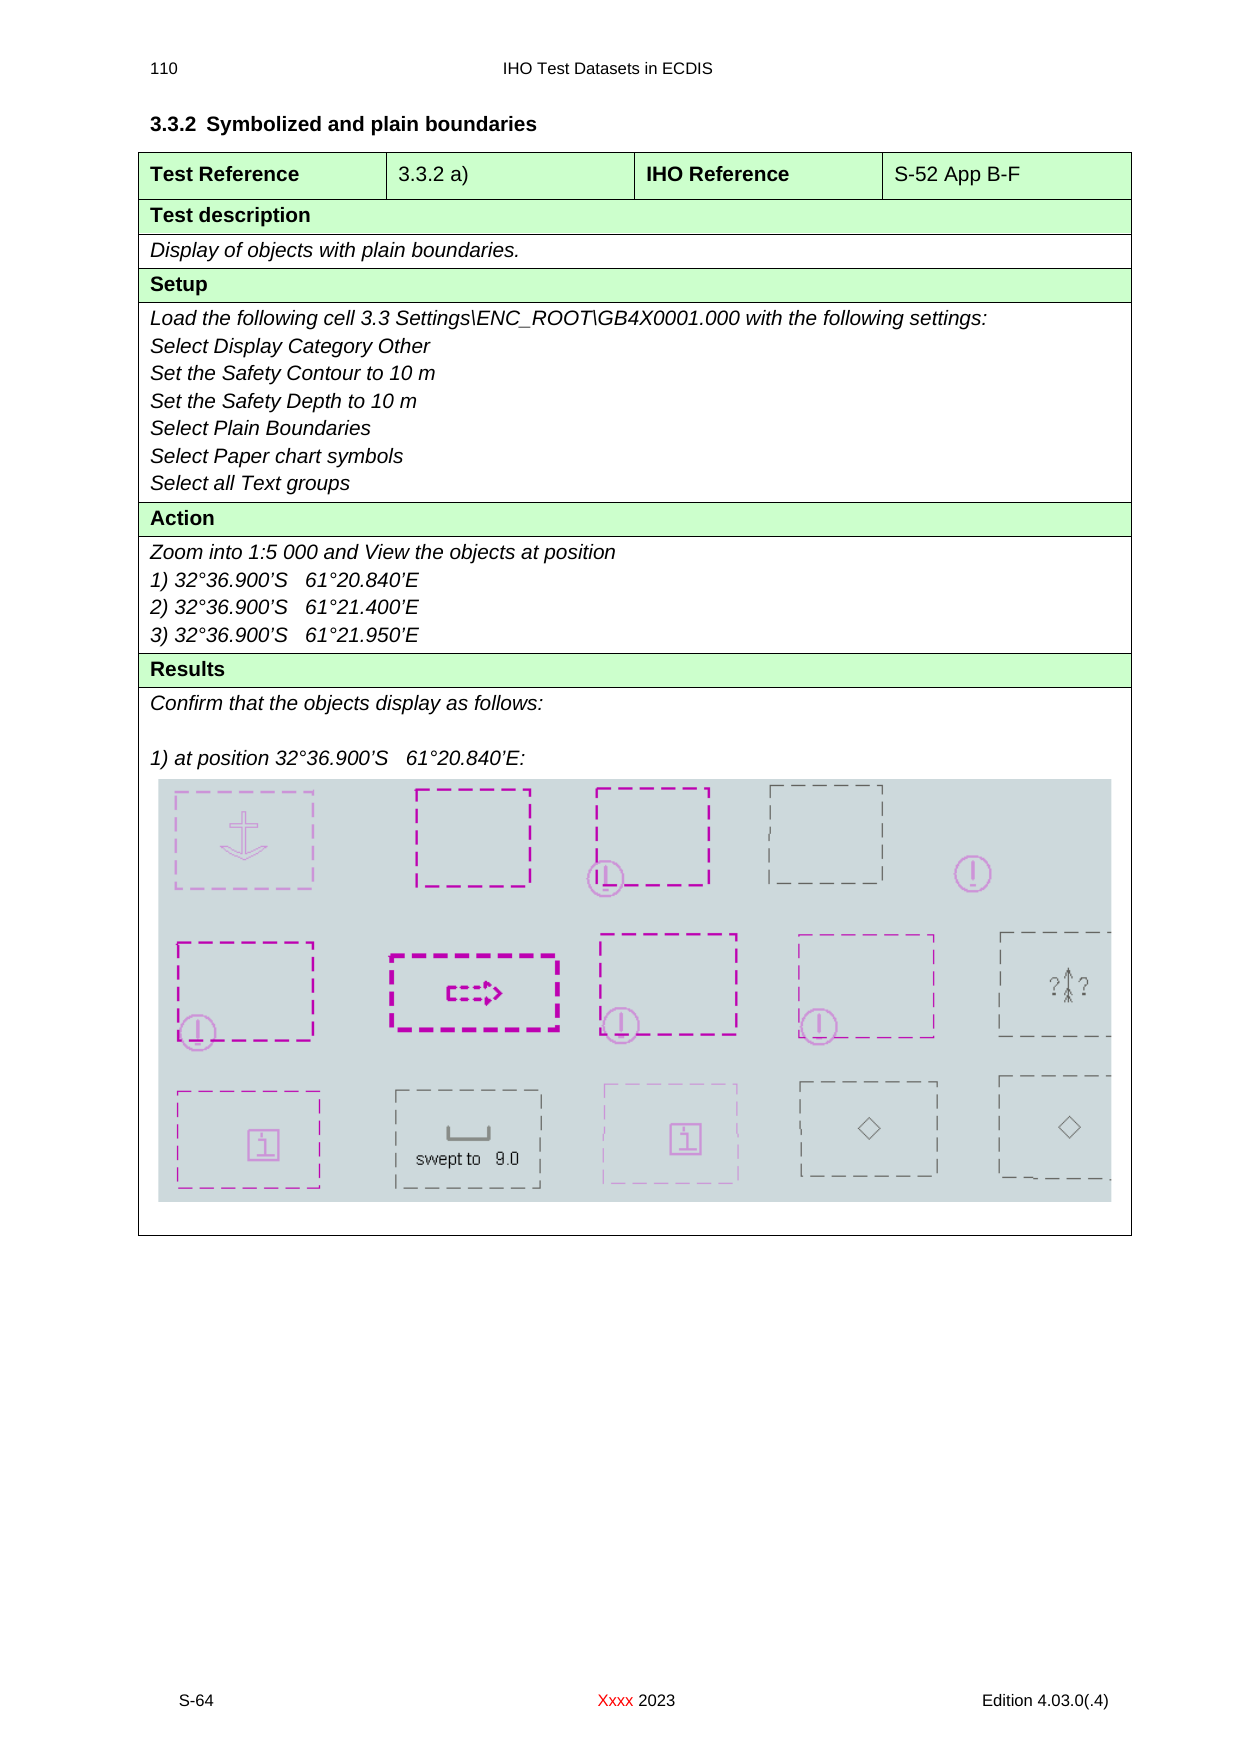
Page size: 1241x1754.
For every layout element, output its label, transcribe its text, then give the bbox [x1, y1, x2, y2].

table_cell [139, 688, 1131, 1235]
subtitle Symbolized and plain boundaries [150, 112, 1137, 136]
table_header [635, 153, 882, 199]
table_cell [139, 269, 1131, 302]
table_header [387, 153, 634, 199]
picture [158, 779, 1112, 1202]
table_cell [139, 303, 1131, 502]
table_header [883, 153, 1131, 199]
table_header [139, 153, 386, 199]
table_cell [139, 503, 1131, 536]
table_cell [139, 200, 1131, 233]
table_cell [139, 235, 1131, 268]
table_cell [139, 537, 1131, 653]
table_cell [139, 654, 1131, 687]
